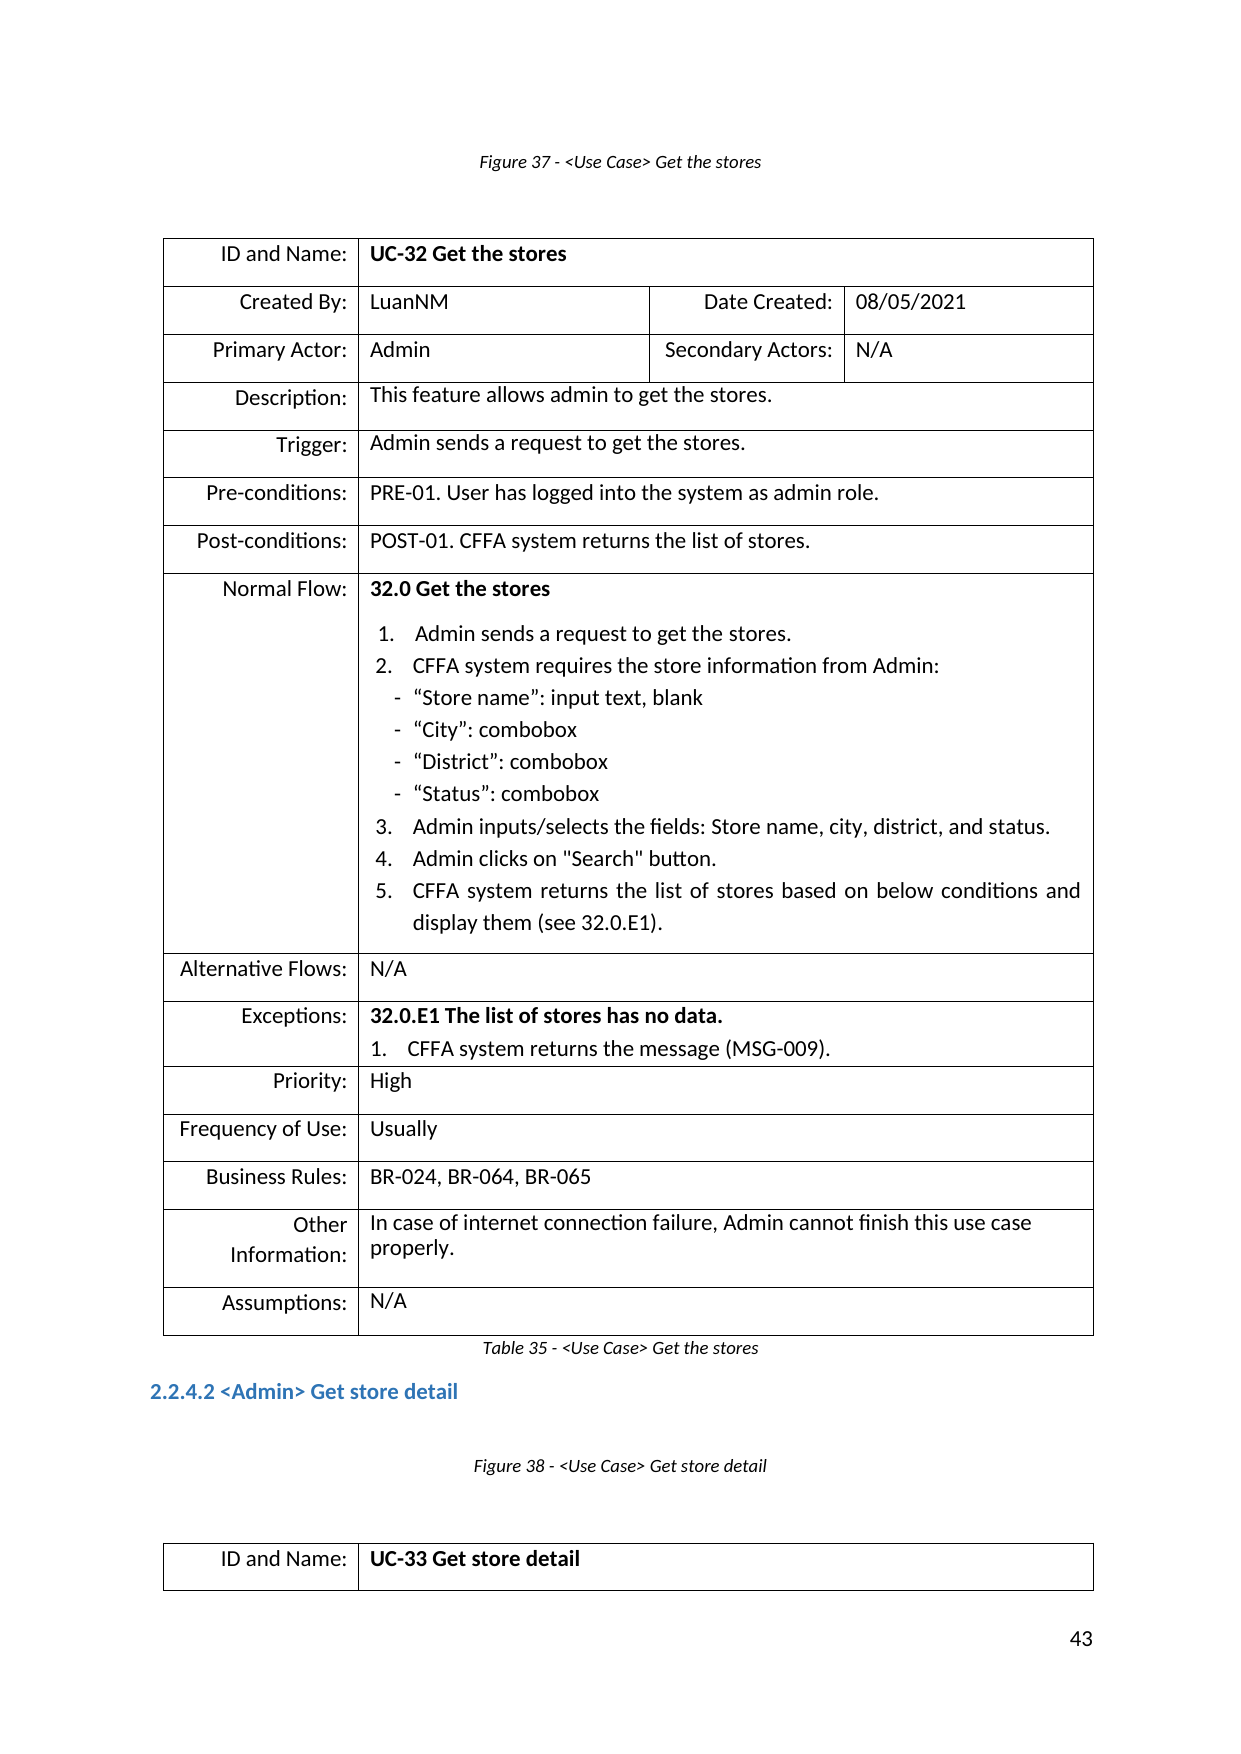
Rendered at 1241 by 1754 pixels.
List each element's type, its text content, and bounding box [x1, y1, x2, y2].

table_cell In case of internet connection failure, Admin cannot finish this use case properly. [359, 1210, 1093, 1287]
table_cell N/A [845, 335, 1093, 382]
subtitle 2.2.4.2 <Admin> Get store detail [150, 1377, 1093, 1405]
text Figure 37 - <Use Case> Get the stores [150, 150, 1093, 173]
table_cell Alternative Flows: [164, 954, 358, 1001]
table_cell Usually [359, 1115, 1093, 1161]
table_cell Assumptions: [164, 1288, 358, 1335]
table_cell 32.0 Get the stores Admin sends a request to get the stores. CFFA system requires the store information from Admin: “Store name”: input text, blank “City”: combobox “District”: combobox “Status”: combobox Admin inputs/selects the fields: Store name, city, district, and status. Admin clicks on "Search" button. CFFA system returns the list of stores based on below conditions and display them (see 32.0.E1). [359, 574, 1093, 953]
table_cell This feature allows admin to get the stores. [359, 383, 1093, 429]
table_cell Post-conditions: [164, 526, 358, 573]
table_cell Other Information: [164, 1210, 358, 1287]
table_cell PRE-01. User has logged into the system as admin role. [359, 478, 1093, 525]
table_header ID and Name: [164, 1544, 358, 1590]
table_cell Priority: [164, 1067, 358, 1113]
text Figure 38 - <Use Case> Get store detail [150, 1454, 1093, 1477]
table_cell 32.0.E1 The list of stores has no data. CFFA system returns the message (MSG-009). [359, 1002, 1093, 1066]
table_cell POST-01. CFFA system returns the list of stores. [359, 526, 1093, 573]
table_cell Normal Flow: [164, 574, 358, 953]
table_cell Admin sends a request to get the stores. [359, 431, 1093, 477]
table_cell 08/05/2021 [845, 287, 1093, 334]
table_cell Primary Actor: [164, 335, 358, 382]
table_cell Frequency of Use: [164, 1115, 358, 1161]
text Table 35 - <Use Case> Get the stores [150, 1336, 1093, 1359]
table_header ID and Name: [164, 239, 358, 286]
table_header UC-33 Get store detail [359, 1544, 1093, 1590]
table_cell N/A [359, 954, 1093, 1001]
table_cell N/A [359, 1288, 1093, 1335]
table_cell High [359, 1067, 1093, 1113]
table_cell Description: [164, 383, 358, 429]
table_cell Secondary Actors: [650, 335, 844, 382]
table_cell Created By: [164, 287, 358, 334]
table_cell Admin [359, 335, 649, 382]
table_cell Exceptions: [164, 1002, 358, 1066]
table_cell Date Created: [650, 287, 844, 334]
table_cell Business Rules: [164, 1162, 358, 1209]
table_cell Trigger: [164, 431, 358, 477]
table_header UC-32 Get the stores [359, 239, 1093, 286]
table_cell BR-024, BR-064, BR-065 [359, 1162, 1093, 1209]
table_cell Pre-conditions: [164, 478, 358, 525]
table_cell LuanNM [359, 287, 649, 334]
